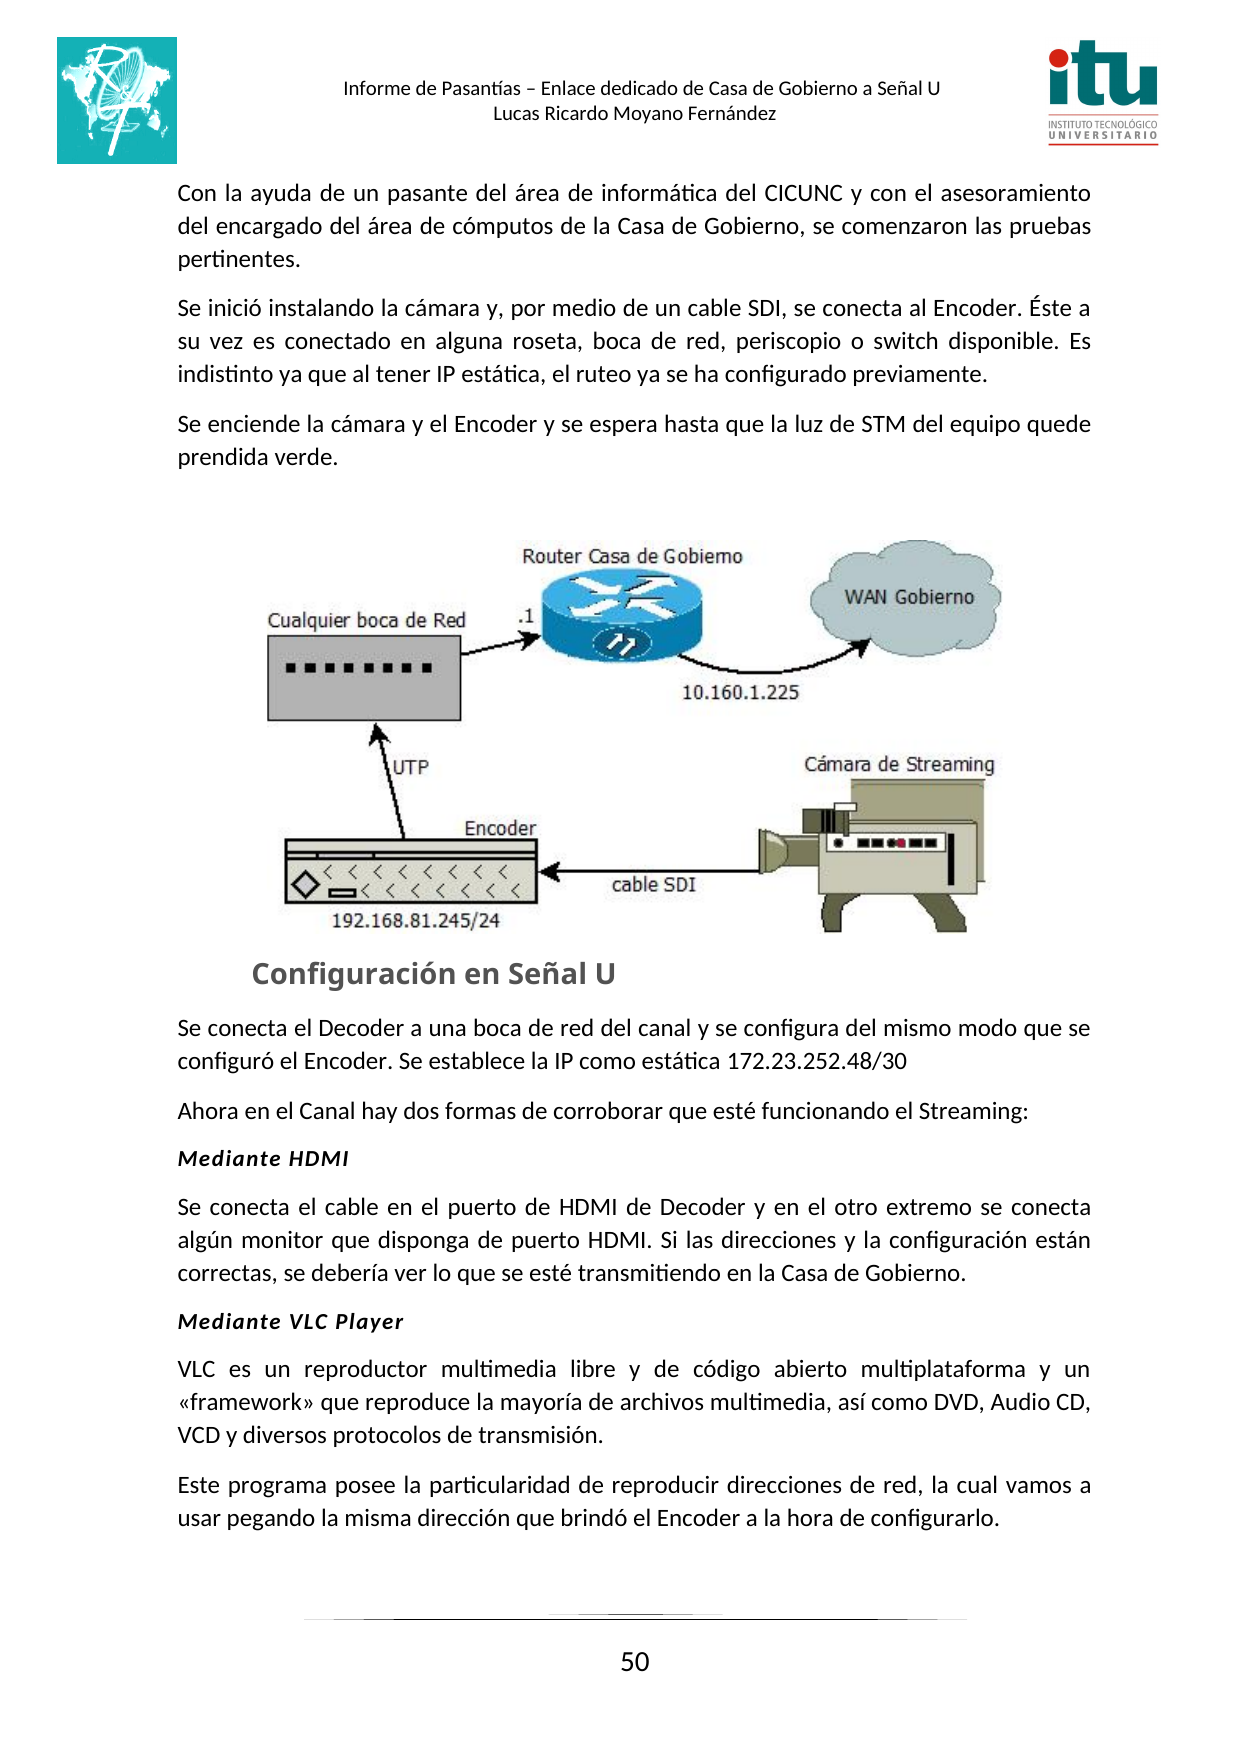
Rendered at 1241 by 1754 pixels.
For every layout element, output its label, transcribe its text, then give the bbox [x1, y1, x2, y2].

subtitle Configuración en Señal U [251, 953, 1092, 993]
picture [1045, 37, 1161, 148]
text Este programa posee la particularidad de reproducir direcciones de red, la cual vamos a usar pegando la misma dirección que brindó el Encoder a la hora de configurarlo. [177, 1469, 1092, 1532]
picture [266, 540, 1003, 934]
text Se enciende la cámara y el Encoder y se espera hasta que la luz de STM del equipo quede prendida verde. [177, 408, 1092, 471]
text VLC es un reproductor multimedia libre y de código abierto multiplataforma y un «framework» que reproduce la mayoría de archivos multimedia, así como DVD, Audio CD, VCD y diversos protocolos de transmisión. [177, 1354, 1092, 1450]
subtitle Mediante VLC Player [177, 1307, 1092, 1335]
picture [57, 37, 177, 164]
subtitle Mediante HDMI [177, 1144, 1092, 1172]
text Ahora en el Canal hay dos formas de corroborar que esté funcionando el Streaming: [177, 1095, 1092, 1125]
text Se conecta el Decoder a una boca de red del canal y se configura del mismo modo que se configuró el Encoder. Se establece la IP como estática 172.23.252.48/30 [177, 1012, 1092, 1076]
text Se inició instalando la cámara y, por medio de un cable SDI, se conecta al Encoder. Éste a su vez es conectado en alguna roseta, boca de red, periscopio o switch disponible. Es indistinto ya que al tener IP estática, el ruteo ya se ha configurado previamente. [177, 293, 1092, 389]
text Se conecta el cable en el puerto de HDMI de Decoder y en el otro extremo se conecta algún monitor que disponga de puerto HDMI. Si las direcciones y la configuración están correctas, se debería ver lo que se esté transmitiendo en la Casa de Gobierno. [177, 1191, 1092, 1288]
text Con la ayuda de un pasante del área de informática del CICUNC y con el asesoramiento del encargado del área de cómputos de la Casa de Gobierno, se comenzaron las pruebas pertinentes. [177, 177, 1092, 273]
